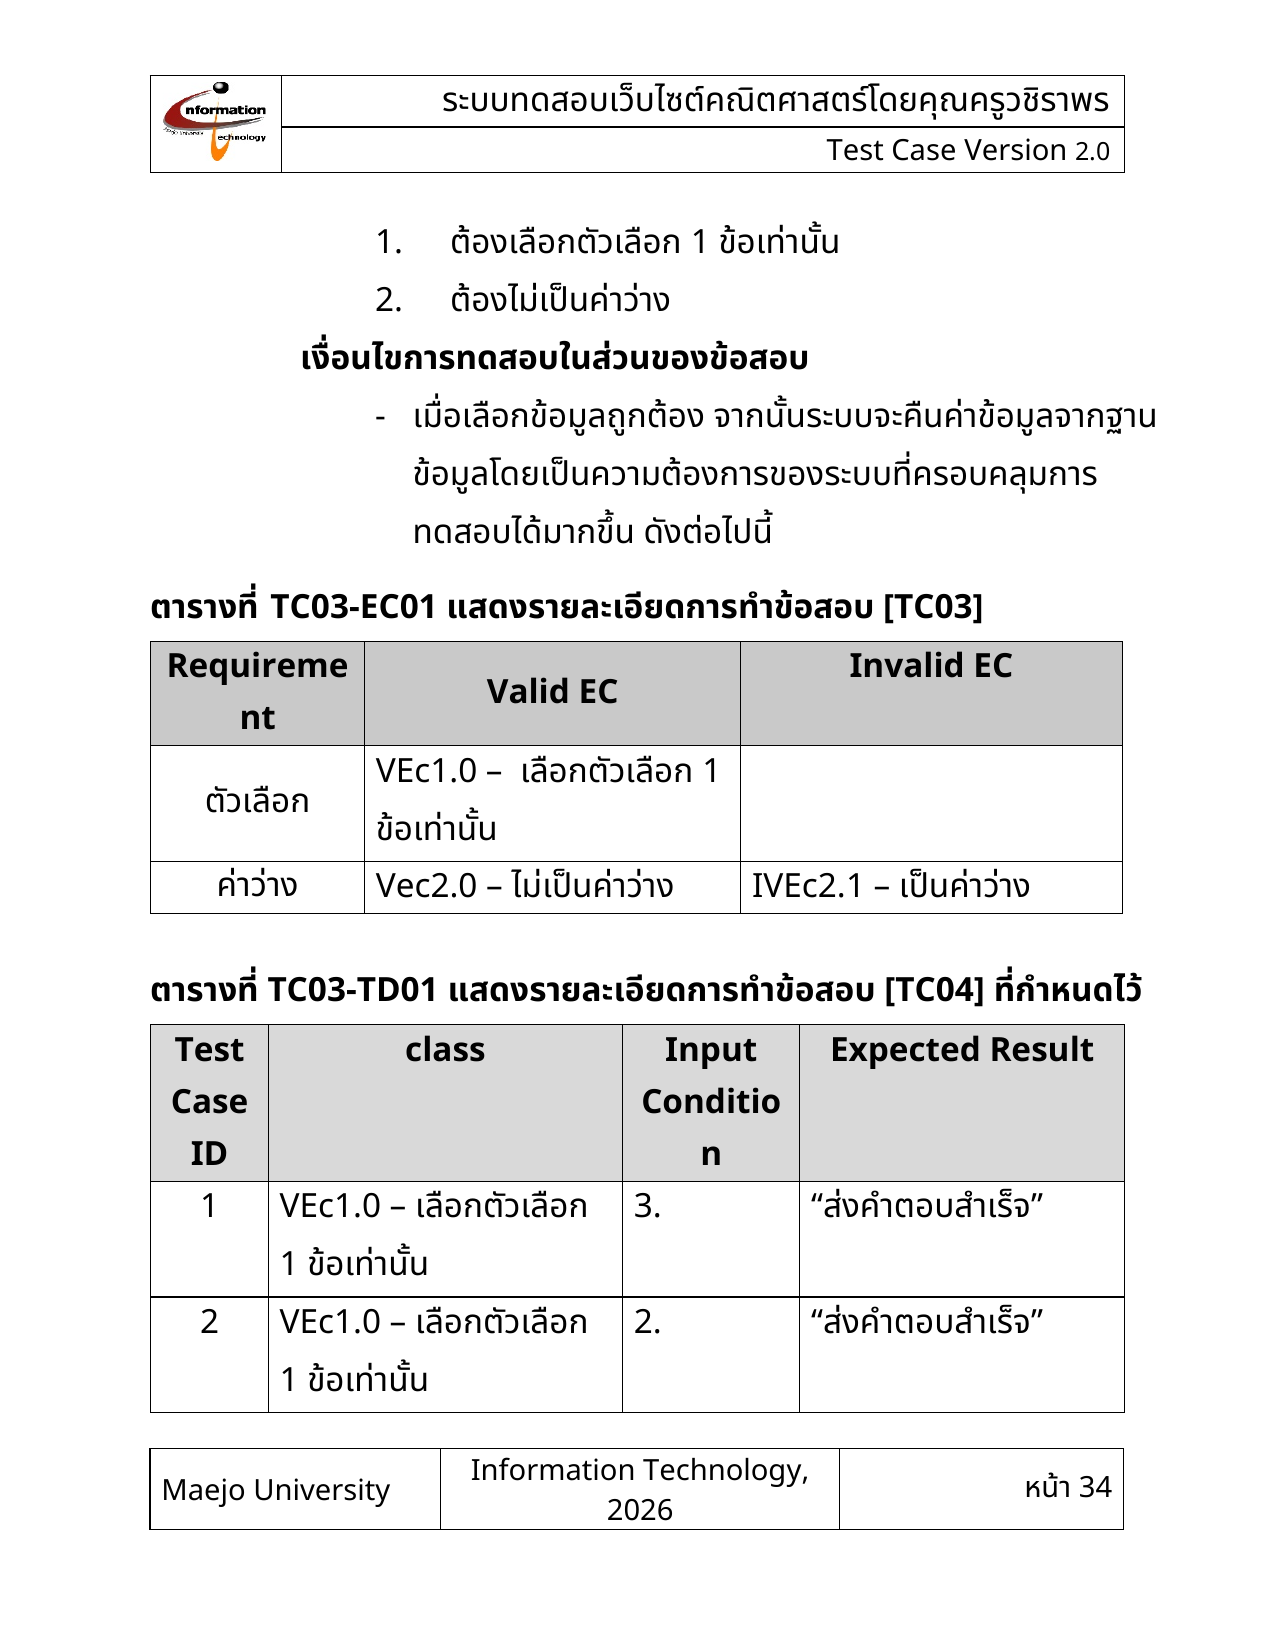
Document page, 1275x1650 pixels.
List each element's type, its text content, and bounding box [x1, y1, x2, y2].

table_cell IVEc2.1 – เป็นค่าว่าง [741, 862, 1122, 913]
table_header Valid EC [365, 642, 740, 745]
table_cell 1 [151, 1182, 268, 1296]
table_header class [269, 1025, 622, 1181]
table_header Test Case ID [151, 1025, 268, 1181]
table_cell VEc1.0 – เลือกตัวเลือก 1 ข้อเท่านั้น [365, 746, 740, 861]
text ตารางที่ TC03-TD01 แสดงรายละเอียดการทำข้อสอบ [TC04] ที่กำหนดไว้ [150, 966, 1178, 1017]
table_cell VEc1.0 – เลือกตัวเลือก 1 ข้อเท่านั้น [269, 1182, 622, 1296]
table_header Requirement [151, 642, 364, 745]
list เมื่อเลือกข้อมูลถูกต้อง จากนั้นระบบจะคืนค่าข้อมูลจากฐานข้อมูลโดยเป็นความต้องการของระบบที่ครอบคลุมการทดสอบได้มากขึ้น ดังต่อไปนี้ [375, 392, 1178, 559]
picture [162, 82, 266, 161]
table_cell 2 [151, 1298, 268, 1412]
table_cell ตัวเลือก [151, 746, 364, 861]
text ตารางที่ TC03-EC01 แสดงรายละเอียดการทำข้อสอบ [TC03] [150, 583, 1178, 633]
table_cell 2. [623, 1298, 799, 1412]
table_cell Vec2.0 – ไม่เป็นค่าว่าง [365, 862, 740, 913]
table_cell “ส่งคำตอบสำเร็จ” [800, 1298, 1124, 1412]
table_header Input Condition [623, 1025, 799, 1181]
table_cell VEc1.0 – เลือกตัวเลือก 1 ข้อเท่านั้น [269, 1298, 622, 1412]
table_header Expected Result [800, 1025, 1124, 1181]
table_cell ค่าว่าง [151, 862, 364, 913]
text 1. ต้องเลือกตัวเลือก 1 ข้อเท่านั้น [150, 218, 1178, 269]
table_cell “ส่งคำตอบสำเร็จ” [800, 1182, 1124, 1296]
table_cell 3. [623, 1182, 799, 1296]
text เงื่อนไขการทดสอบในส่วนของข้อสอบ [150, 334, 1178, 385]
table_cell [741, 746, 1122, 861]
table_header Invalid EC [741, 642, 1122, 745]
text 2. ต้องไม่เป็นค่าว่าง [300, 276, 1178, 327]
